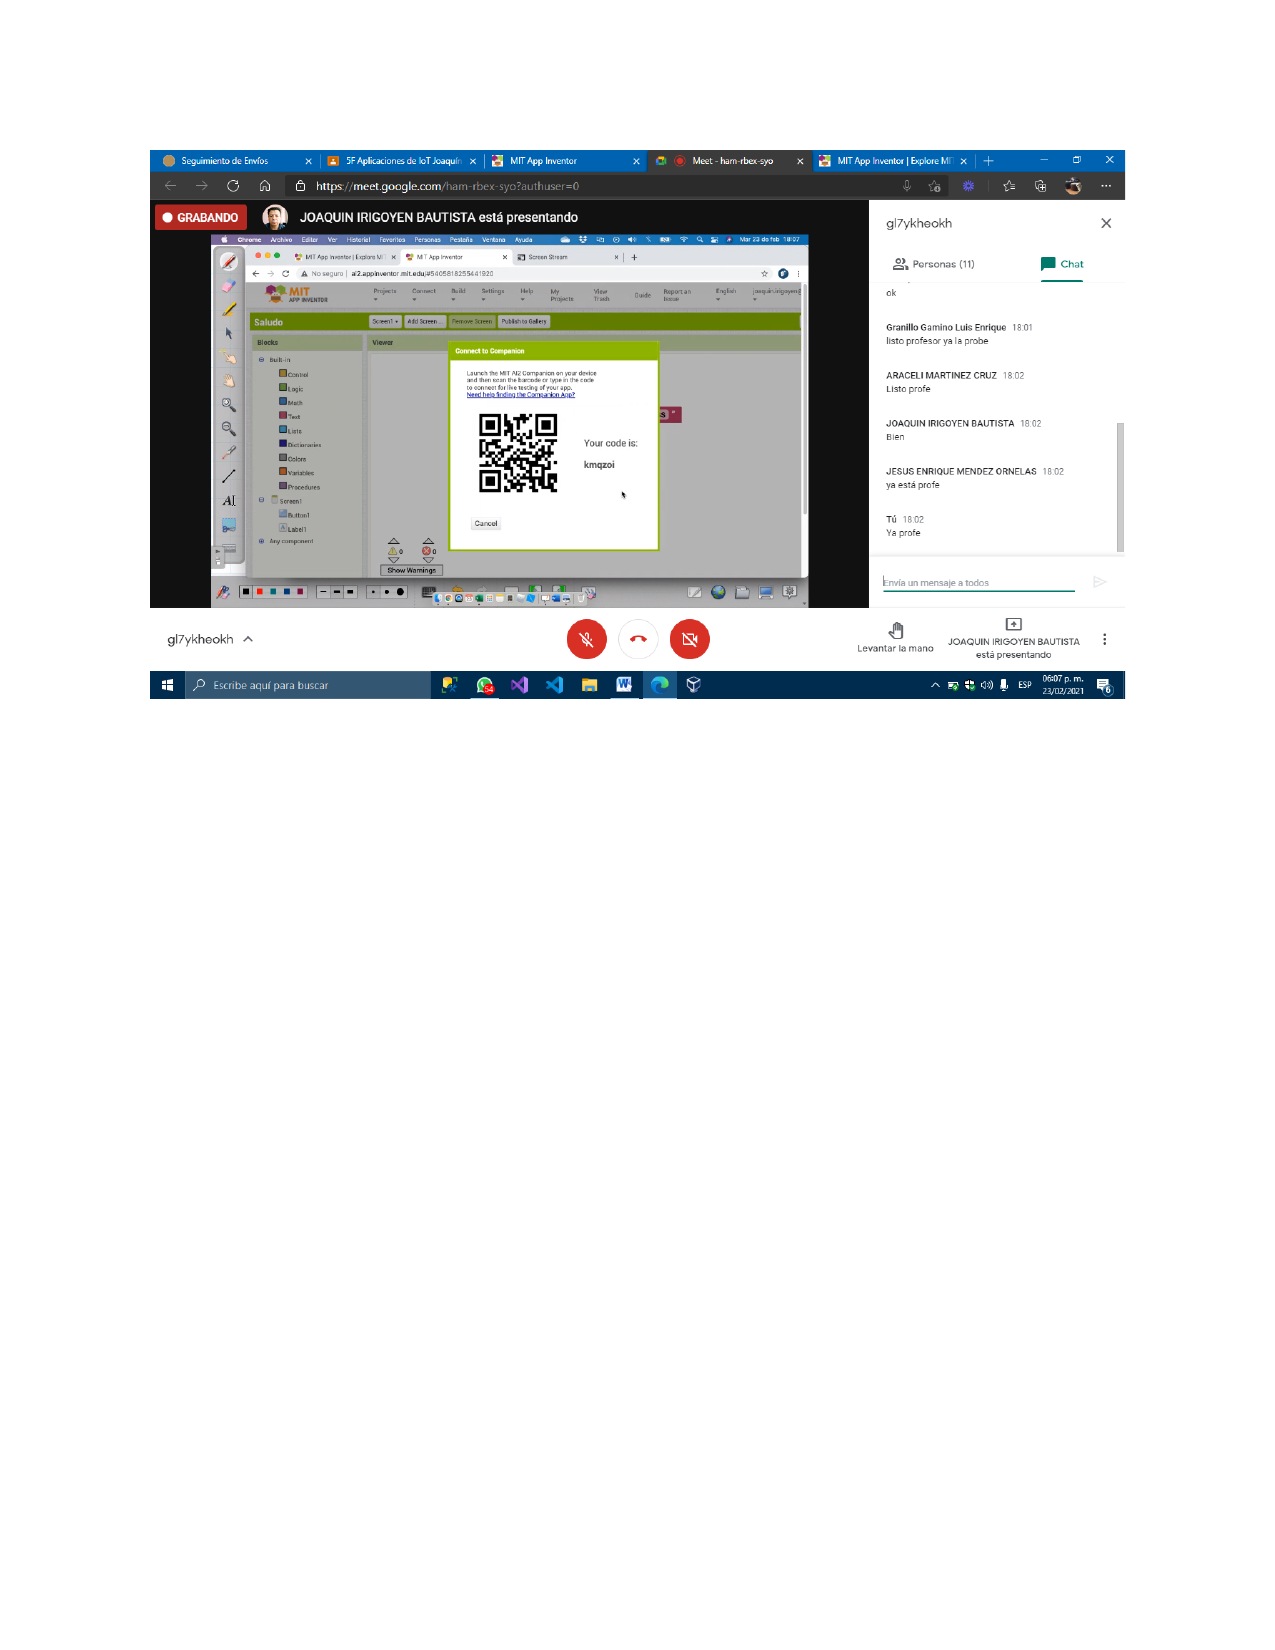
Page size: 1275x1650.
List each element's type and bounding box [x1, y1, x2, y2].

picture [150, 150, 1125, 699]
